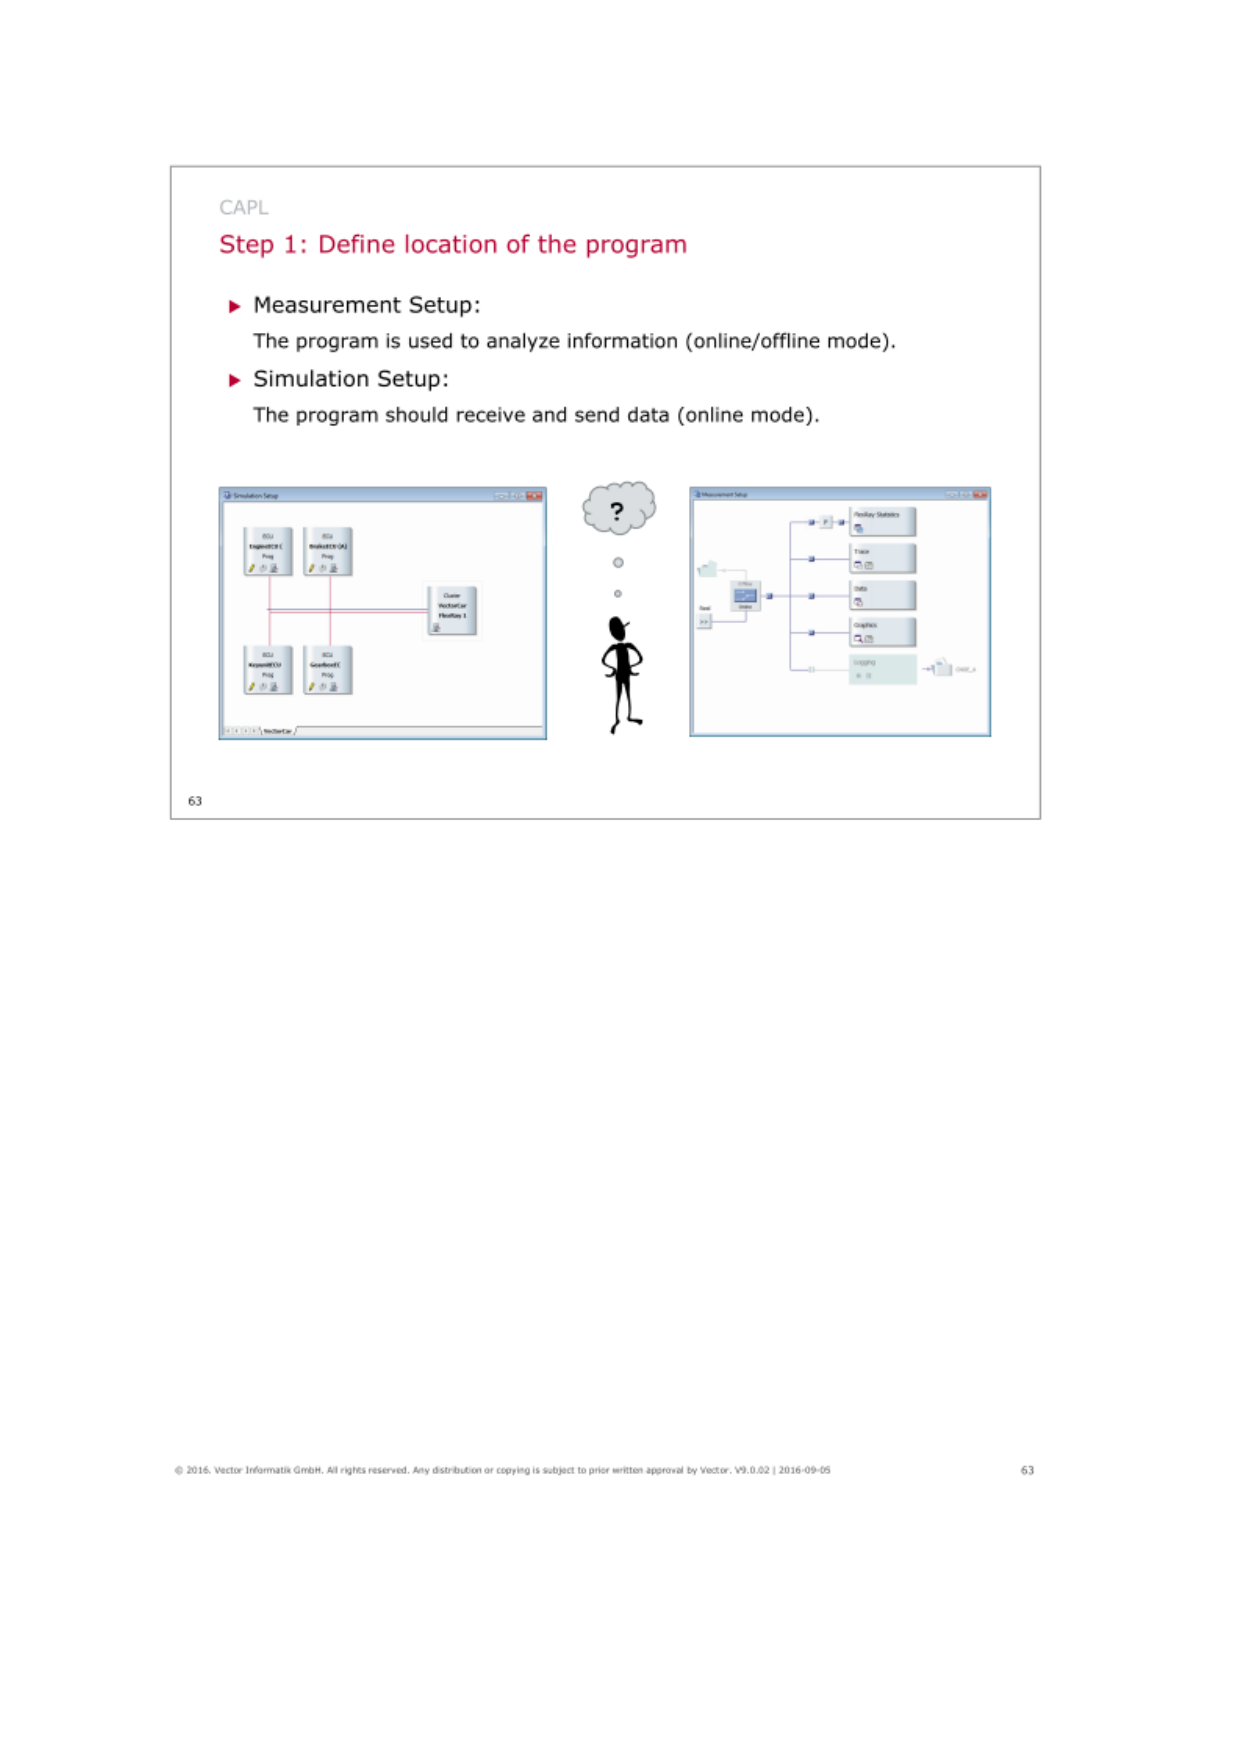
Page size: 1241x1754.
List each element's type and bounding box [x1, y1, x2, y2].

picture [150, 150, 1065, 1488]
